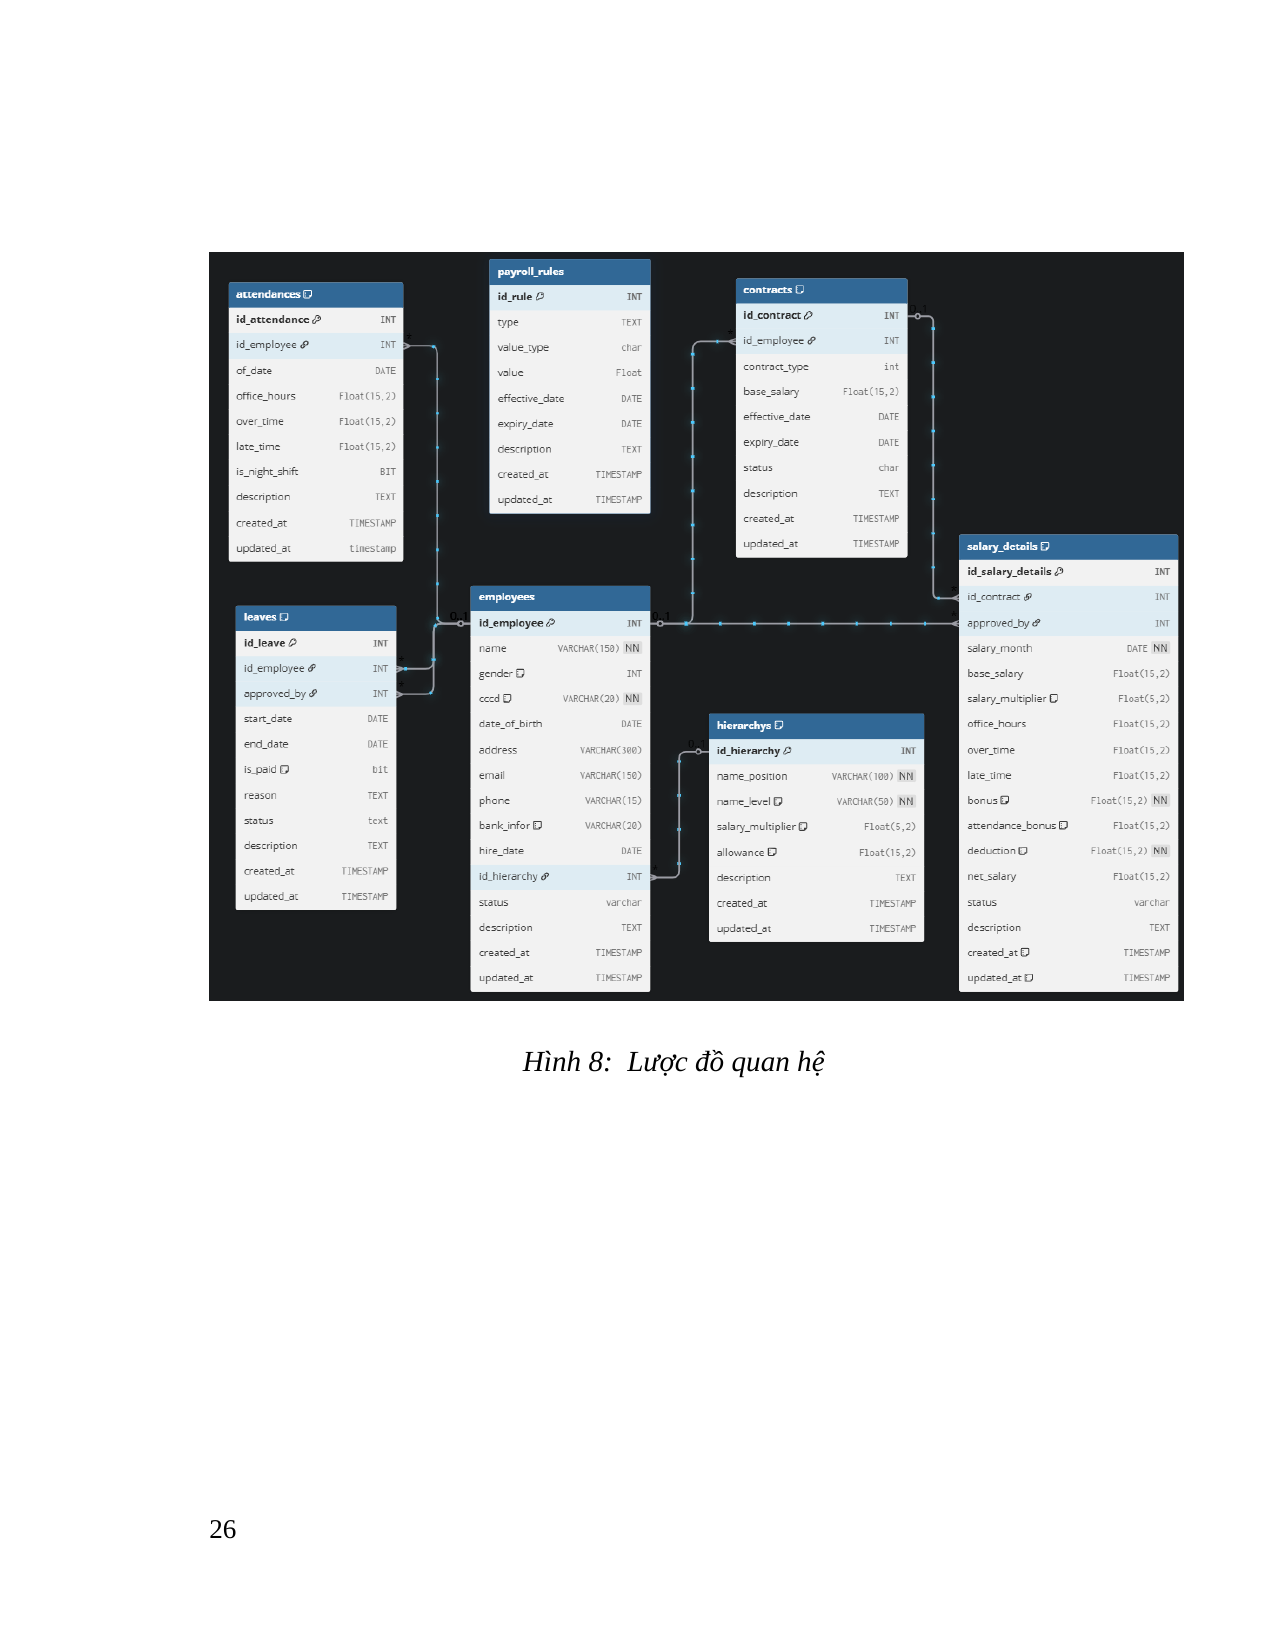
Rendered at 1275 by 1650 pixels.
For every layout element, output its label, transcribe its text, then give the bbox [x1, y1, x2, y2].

text Hình 8: Lược đồ quan hệ [150, 1044, 1125, 1078]
picture [209, 252, 1184, 1001]
